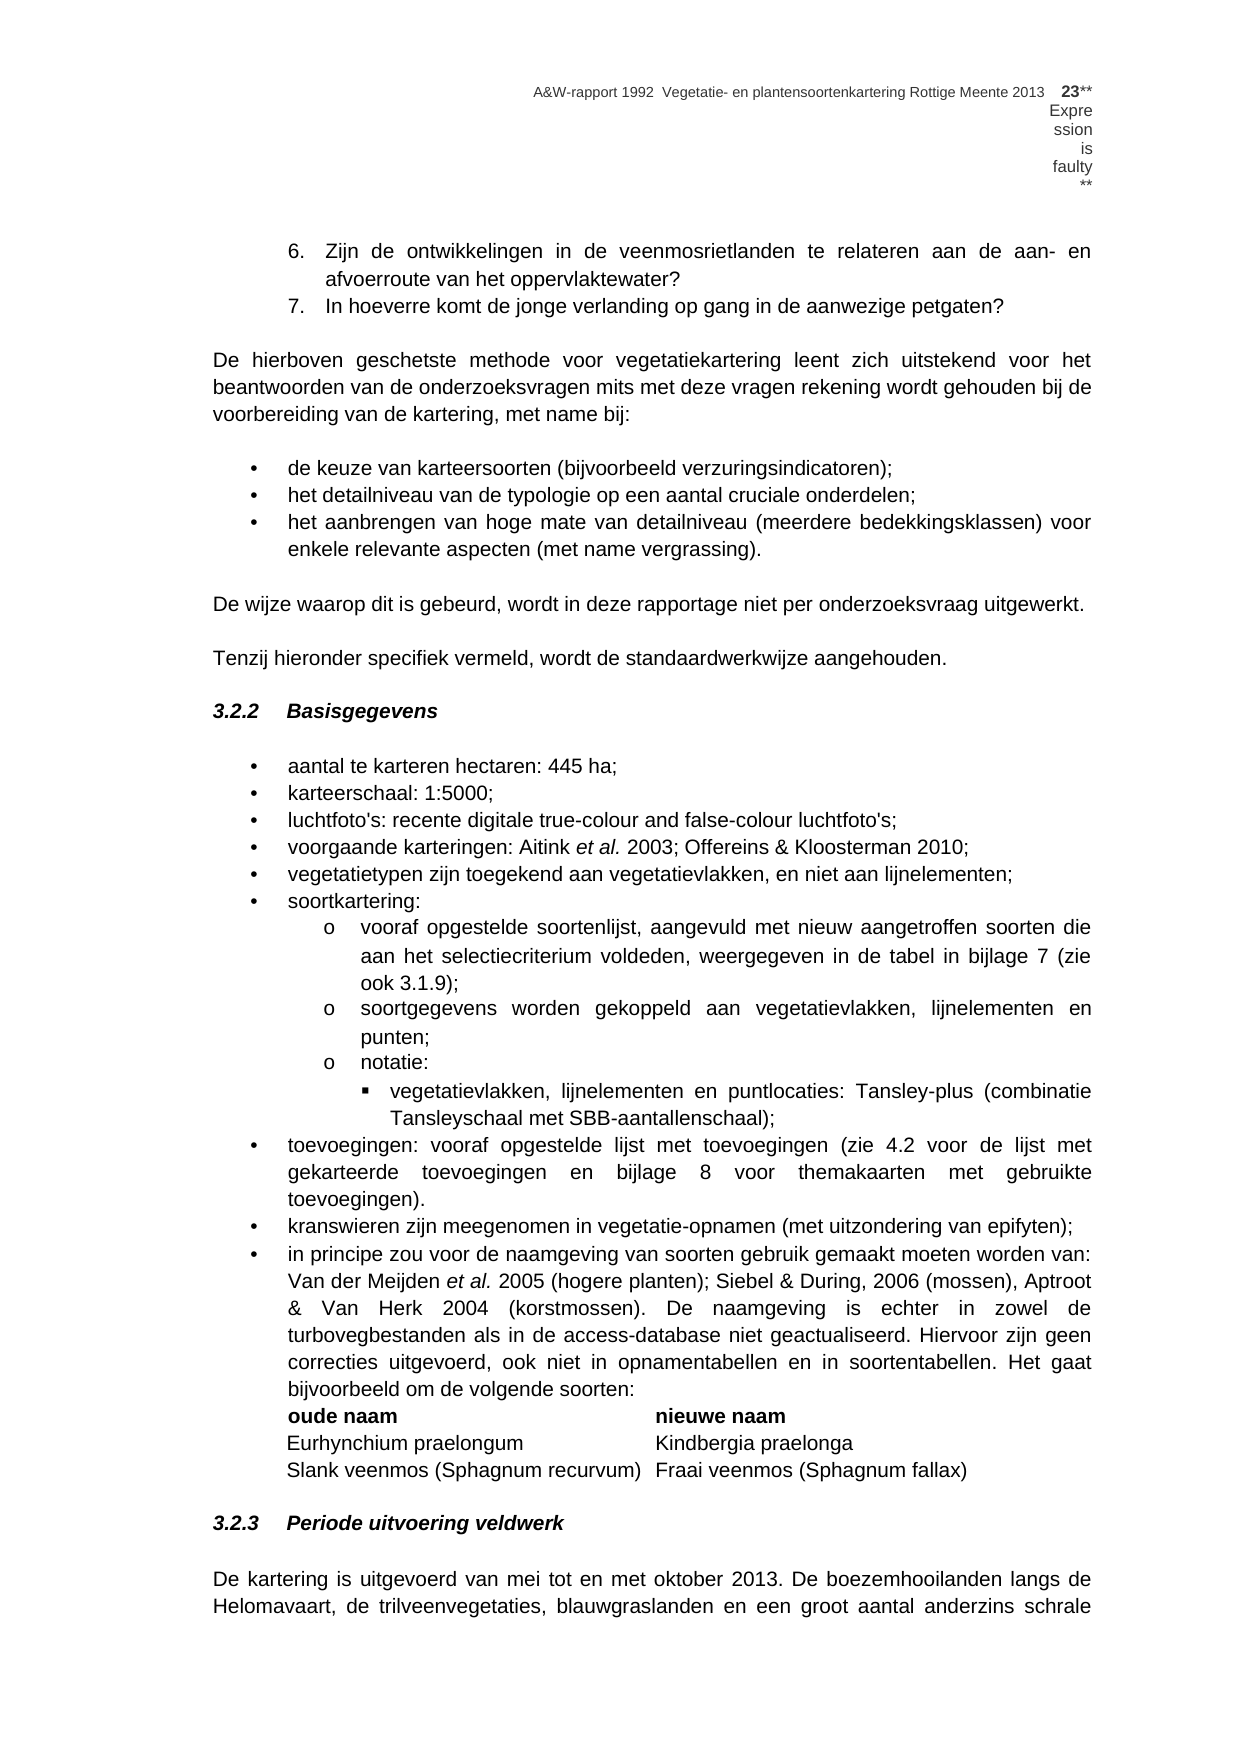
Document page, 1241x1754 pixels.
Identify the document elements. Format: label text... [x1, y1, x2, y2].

text De wijze waarop dit is gebeurd, wordt in deze rapportage niet per onderzoeksvraag uitgewerkt. [213, 588, 1092, 615]
text De hierboven geschetste methode voor vegetatiekartering leent zich uitstekend voor het beantwoorden van de onderzoeksvragen mits met deze vragen rekening wordt gehouden bij de voorbereiding van de kartering, met name bij: [213, 344, 1092, 426]
list vooraf opgestelde soortenlijst, aangevuld met nieuw aangetroffen soorten die aan het selectiecriterium voldeden, weergegeven in de tabel in bijlage 7 (zie ook 3.1.9); [323, 913, 1092, 994]
list oude naam nieuwe naam [288, 1401, 1092, 1428]
list soortkartering: [250, 886, 1092, 913]
list het aanbrengen van hoge mate van detailniveau (meerdere bedekkingsklassen) voor enkele relevante aspecten (met name vergrassing). [250, 507, 1092, 561]
list karteerschaal: 1:5000; [250, 778, 1092, 805]
list toevoegingen: vooraf opgestelde lijst met toevoegingen (zie 4.2 voor de lijst met gekarteerde toevoegingen en bijlage 8 voor themakaarten met gebruikte toevoegingen). [250, 1130, 1092, 1211]
list voorgaande karteringen: Aitink et al. 2003; Offereins & Kloosterman 2010; [250, 832, 1092, 859]
list aantal te karteren hectaren: 445 ha; [250, 751, 1092, 778]
list de keuze van karteersoorten (bijvoorbeeld verzuringsindicatoren); [250, 453, 1092, 480]
list soortgegevens worden gekoppeld aan vegetatievlakken, lijnelementen en punten; [323, 994, 1092, 1049]
subtitle Basisgegevens [213, 697, 1092, 724]
list Zijn de ontwikkelingen in de veenmosrietlanden te relateren aan de aan- en afvoerroute van het oppervlaktewater? [288, 236, 1092, 290]
list vegetatietypen zijn toegekend aan vegetatievlakken, en niet aan lijnelementen; [250, 859, 1092, 886]
list in principe zou voor de naamgeving van soorten gebruik gemaakt moeten worden van: Van der Meijden et al. 2005 (hogere planten); Siebel & During, 2006 (mossen), Aptroot & Van Herk 2004 (korstmossen). De naamgeving is echter in zowel de turbovegbestanden als in de access-database niet geactualiseerd. Hiervoor zijn geen correcties uitgevoerd, ook niet in opnamentabellen en in soortentabellen. Het gaat bijvoorbeeld om de volgende soorten: [250, 1238, 1092, 1401]
list luchtfoto's: recente digitale true-colour and false-colour luchtfoto's; [250, 805, 1092, 832]
text Eurhynchium praelongum Kindbergia praelonga [213, 1428, 1092, 1455]
list In hoeverre komt de jonge verlanding op gang in de aanwezige petgaten? [288, 290, 1092, 317]
text Slank veenmos (Sphagnum recurvum) Fraai veenmos (Sphagnum fallax) [213, 1455, 1092, 1482]
list kranswieren zijn meegenomen in vegetatie-opnamen (met uitzondering van epifyten); [250, 1211, 1092, 1238]
list notatie: [323, 1049, 1092, 1076]
list vegetatievlakken, lijnelementen en puntlocaties: Tansley-plus (combinatie Tansleyschaal met SBB-aantallenschaal); [360, 1076, 1092, 1130]
subtitle Periode uitvoering veldwerk [213, 1509, 1092, 1536]
list het detailniveau van de typologie op een aantal cruciale onderdelen; [250, 480, 1092, 507]
text Tenzij hieronder specifiek vermeld, wordt de standaardwerkwijze aangehouden. [213, 642, 1092, 669]
